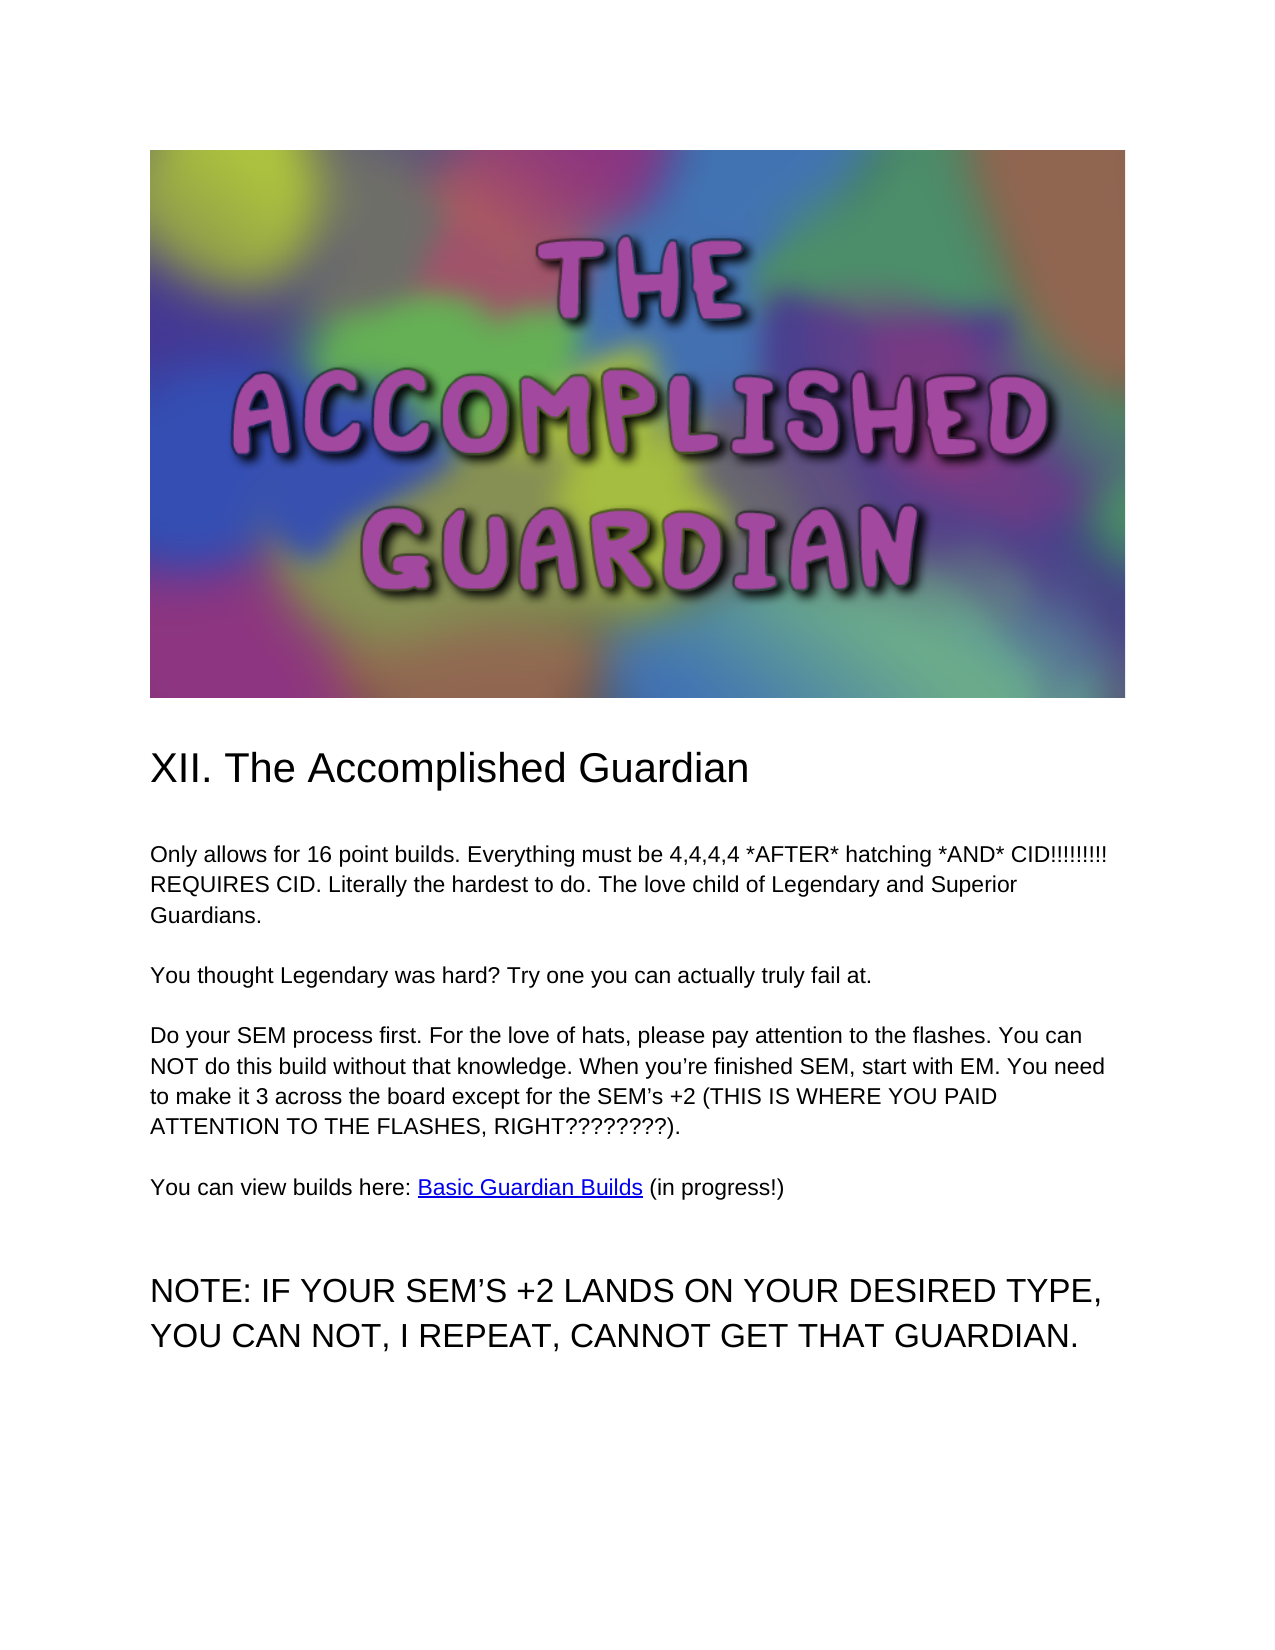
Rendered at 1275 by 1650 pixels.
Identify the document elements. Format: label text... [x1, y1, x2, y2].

text You can view builds here: Basic Guardian Builds (in progress!) [150, 1173, 1125, 1200]
text Only allows for 16 point builds. Everything must be 4,4,4,4 *AFTER* hatching *AND* CID!!!!!!!!! REQUIRES CID. Literally the hardest to do. The love child of Legendary and Superior Guardians. [150, 841, 1125, 928]
subtitle XII. The Accomplished Guardian [150, 743, 1125, 791]
subtitle NOTE: IF YOUR SEM’S +2 LANDS ON YOUR DESIRED TYPE, YOU CAN NOT, I REPEAT, CANNOT GET THAT GUARDIAN. [150, 1271, 1125, 1354]
picture [150, 150, 1125, 698]
text You thought Legendary was hard? Try one you can actually truly fail at. [150, 962, 1125, 988]
text Do your SEM process first. For the love of hats, please pay attention to the flashes. You can NOT do this build without that knowledge. When you’re finished SEM, start with EM. You need to make it 3 across the board except for the SEM’s +2 (THIS IS WHERE YOU PAID ATTENTION TO THE FLASHES, RIGHT????????). [150, 1022, 1125, 1139]
